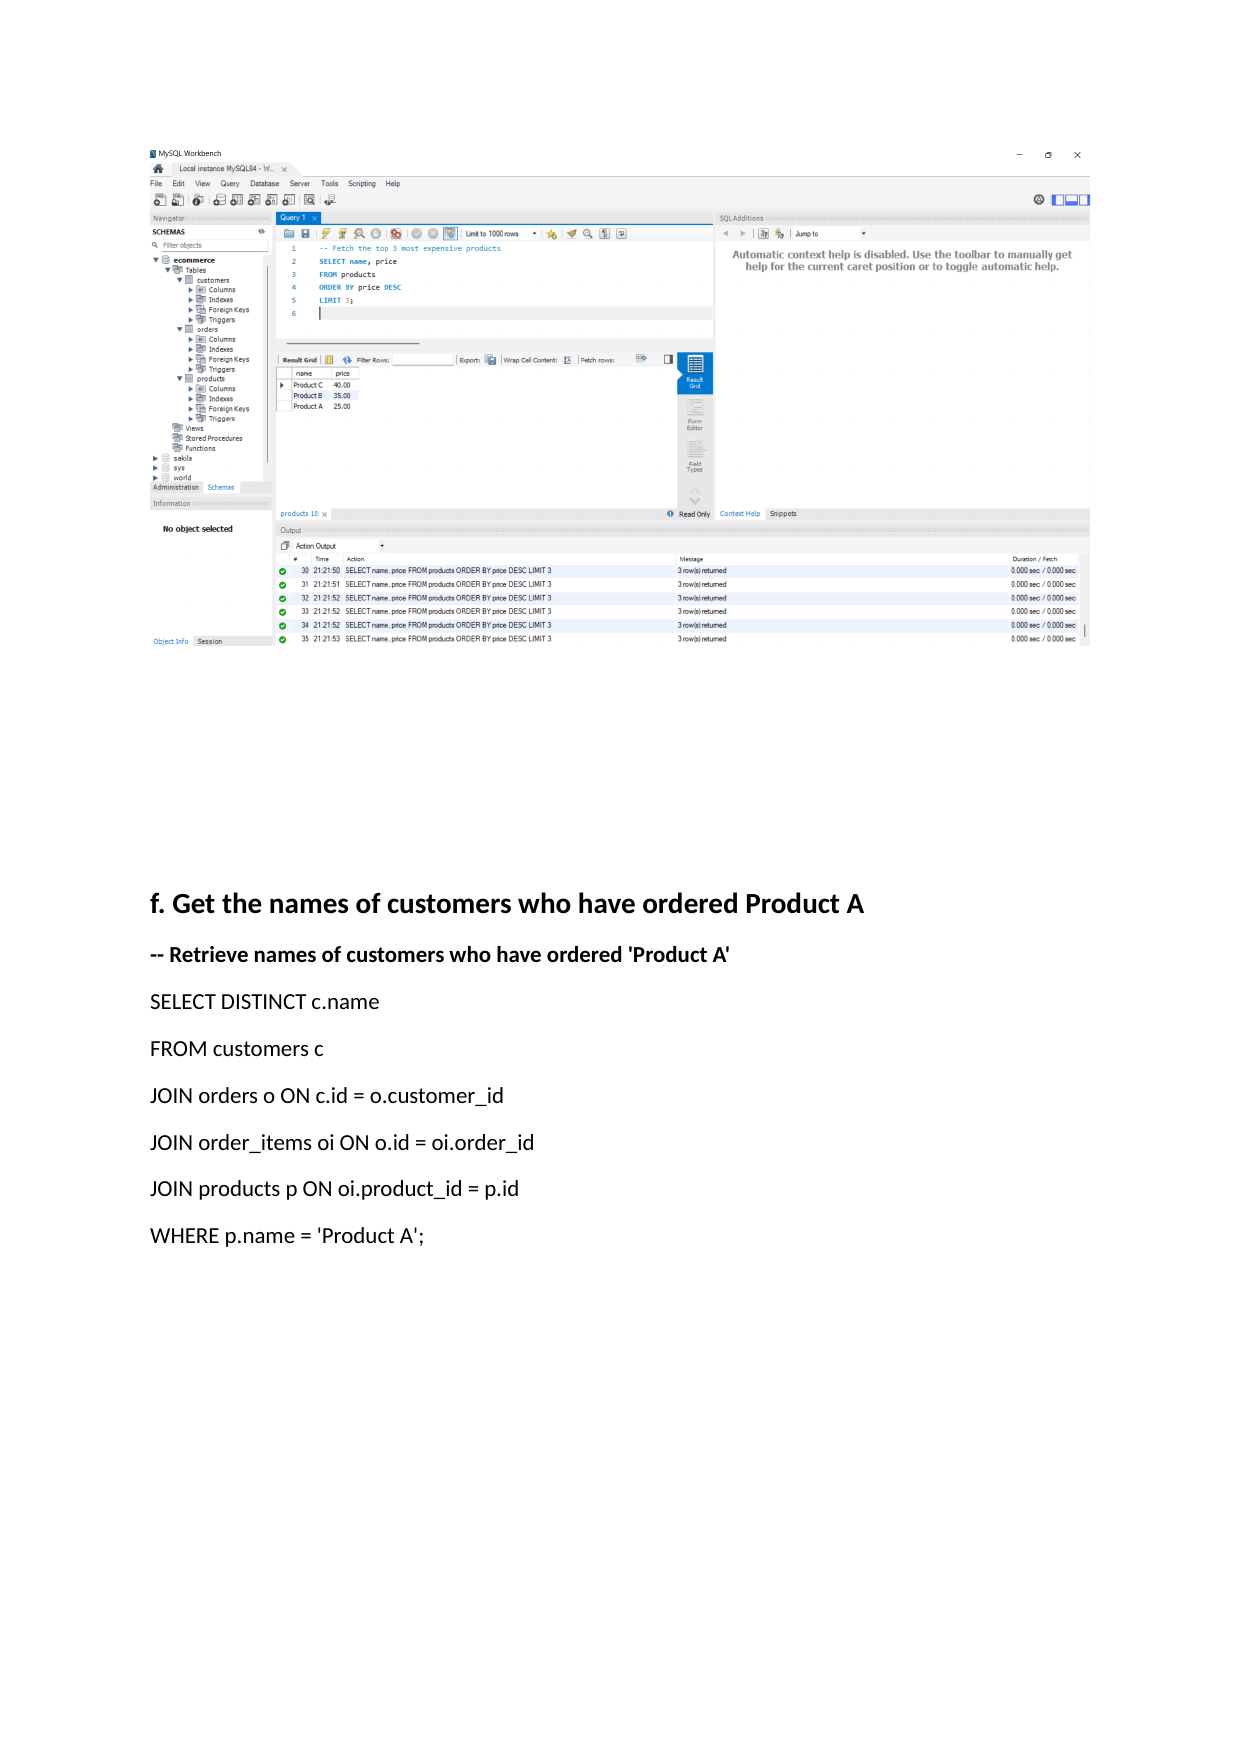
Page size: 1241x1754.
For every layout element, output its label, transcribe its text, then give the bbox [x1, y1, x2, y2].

text JOIN orders o ON c.id = o.customer_id [150, 1081, 1090, 1109]
text WHERE p.name = 'Product A'; [150, 1221, 1090, 1249]
text JOIN products p ON oi.product_id = p.id [150, 1174, 1090, 1202]
text SELECT DISTINCT c.name [150, 987, 1090, 1015]
text JOIN order_items oi ON o.id = oi.order_id [150, 1128, 1090, 1156]
picture [150, 150, 1091, 646]
text FROM customers c [150, 1034, 1090, 1062]
text f. Get the names of customers who have ordered Product A [150, 885, 1090, 921]
text -- Retrieve names of customers who have ordered 'Product A' [150, 940, 1090, 968]
